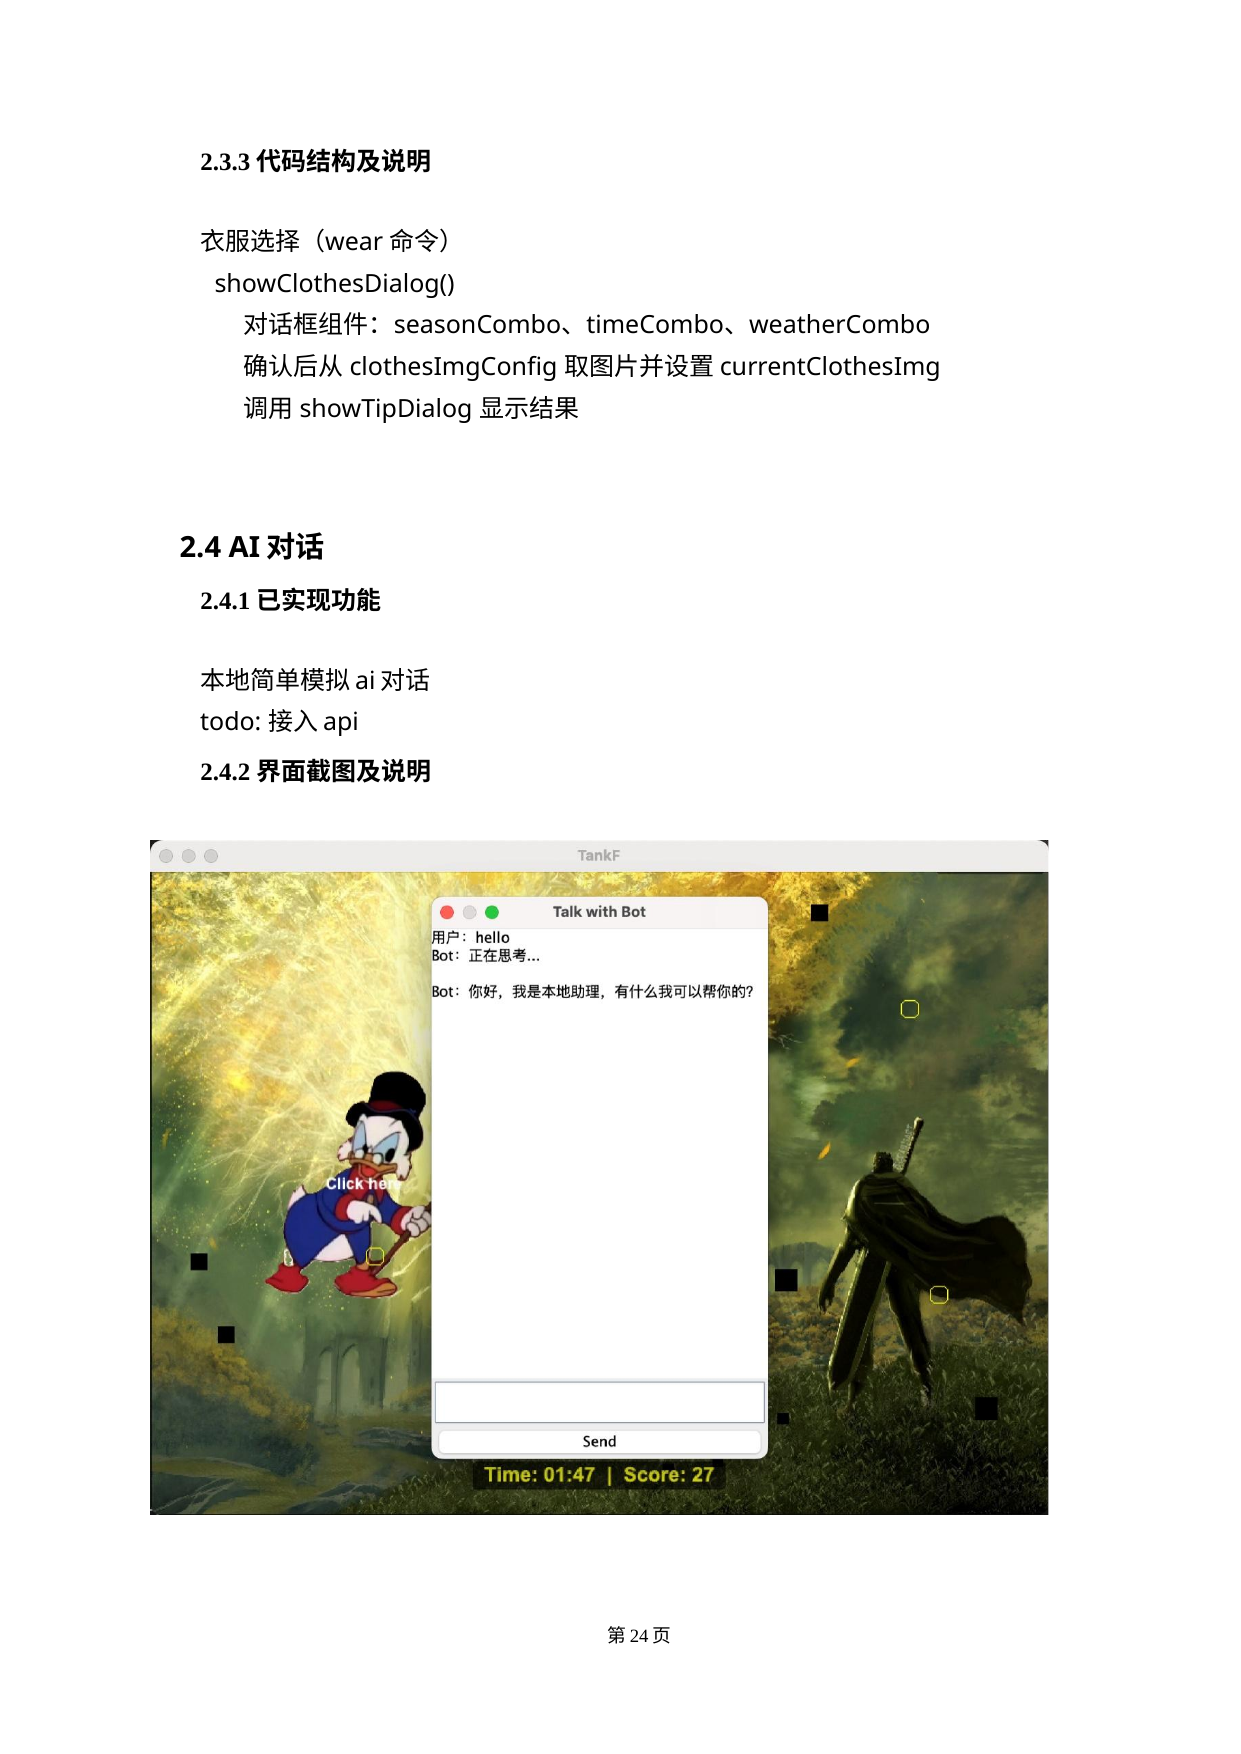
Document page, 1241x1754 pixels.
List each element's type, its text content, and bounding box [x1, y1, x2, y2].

picture [150, 840, 1049, 1515]
text 对话框组件：seasonCombo、timeCombo、weatherCombo [150, 300, 1090, 342]
subtitle 2.4.1 已实现功能 [150, 581, 1090, 617]
text 调用 showTipDialog 显示结果 [150, 384, 1090, 425]
text 确认后从 clothesImgConfig 取图片并设置 currentClothesImg [150, 342, 1090, 384]
text 本地简单模拟ai对话 [150, 656, 1090, 697]
subtitle 2.4 AI对话 [150, 524, 1090, 565]
text showClothesDialog() [150, 259, 1090, 300]
subtitle 2.4.2 界面截图及说明 [150, 752, 1090, 788]
text todo: 接入api [150, 697, 1090, 739]
text 衣服选择（wear 命令） [150, 217, 1090, 259]
subtitle 2.3.3 代码结构及说明 [150, 142, 1090, 178]
